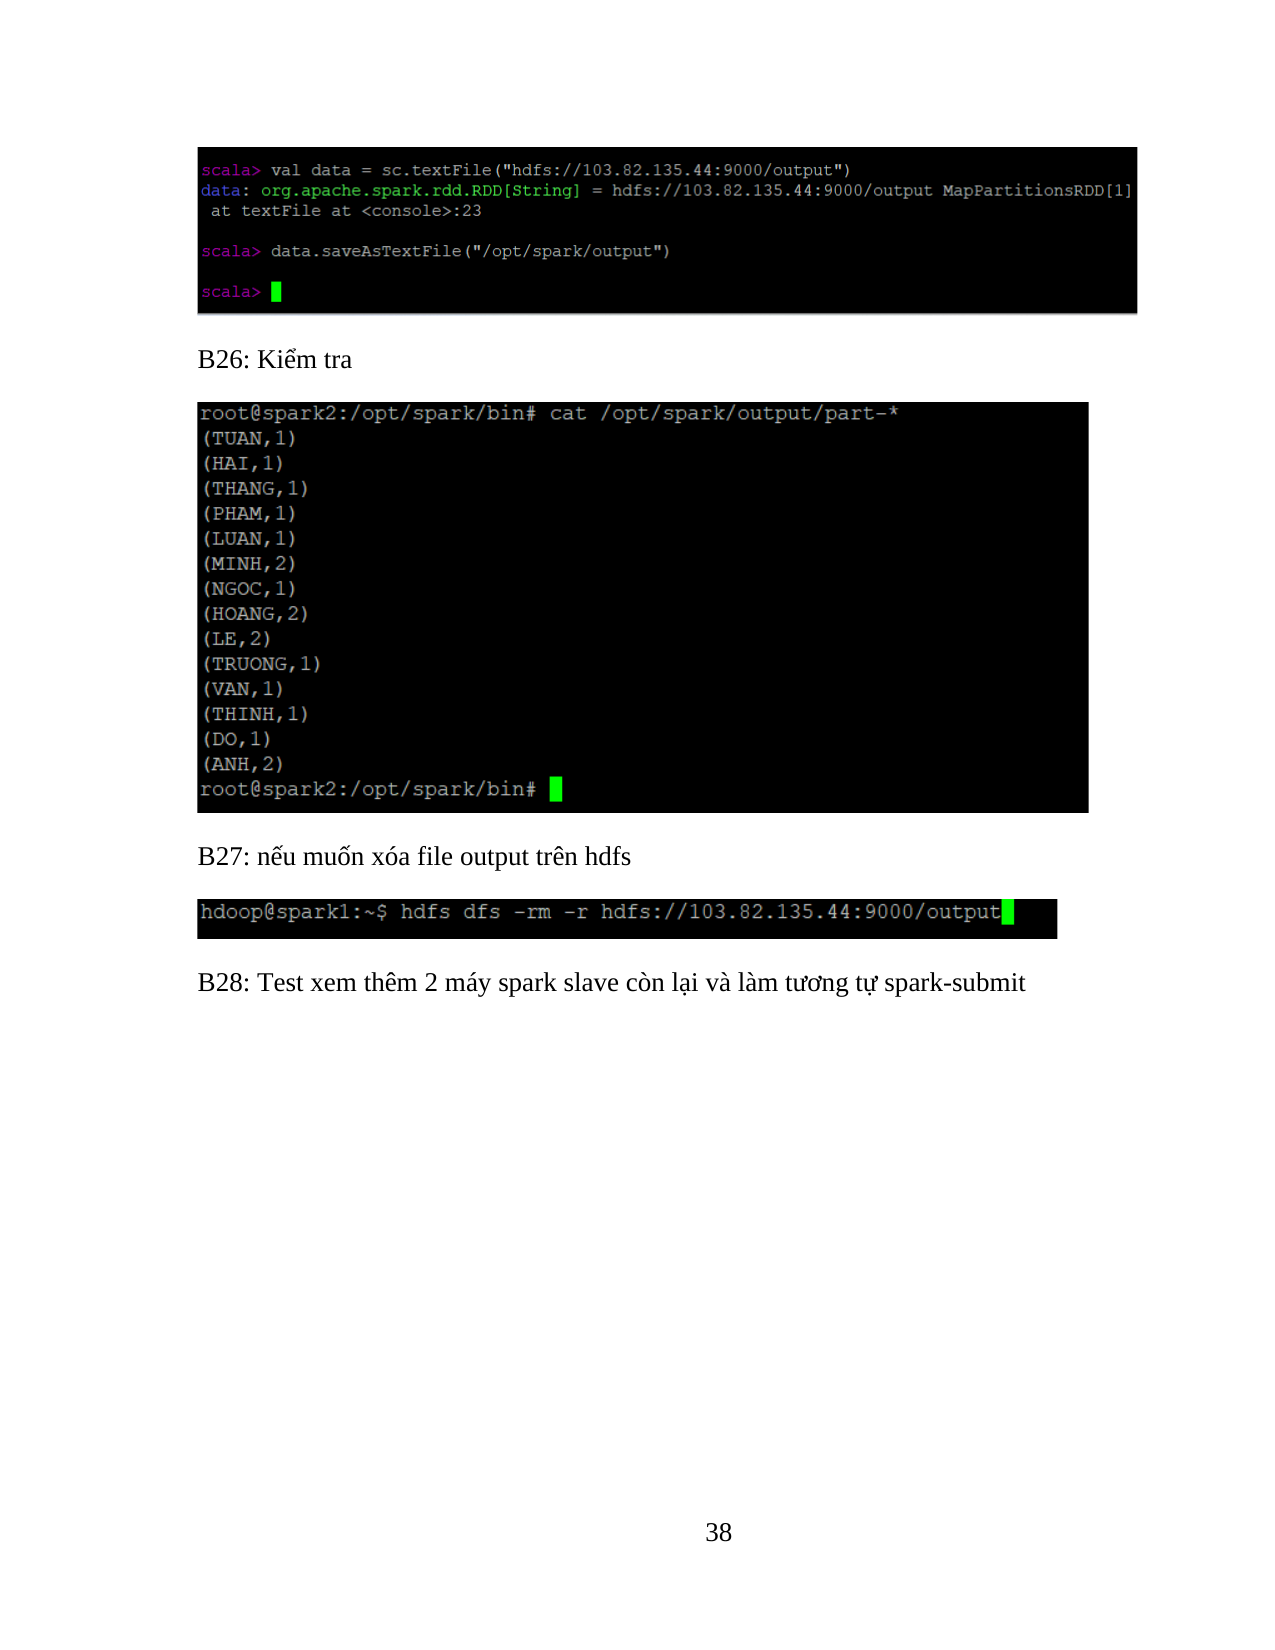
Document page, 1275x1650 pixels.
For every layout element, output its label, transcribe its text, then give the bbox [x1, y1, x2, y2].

text B28: Test xem thêm 2 máy spark slave còn lại và làm tương tự spark-submit [197, 966, 1113, 997]
picture [197, 899, 1058, 939]
text B26: Kiểm tra [197, 343, 1113, 374]
picture [197, 402, 1089, 813]
picture [197, 147, 1138, 316]
text B27: nếu muốn xóa file output trên hdfs [197, 840, 1113, 871]
